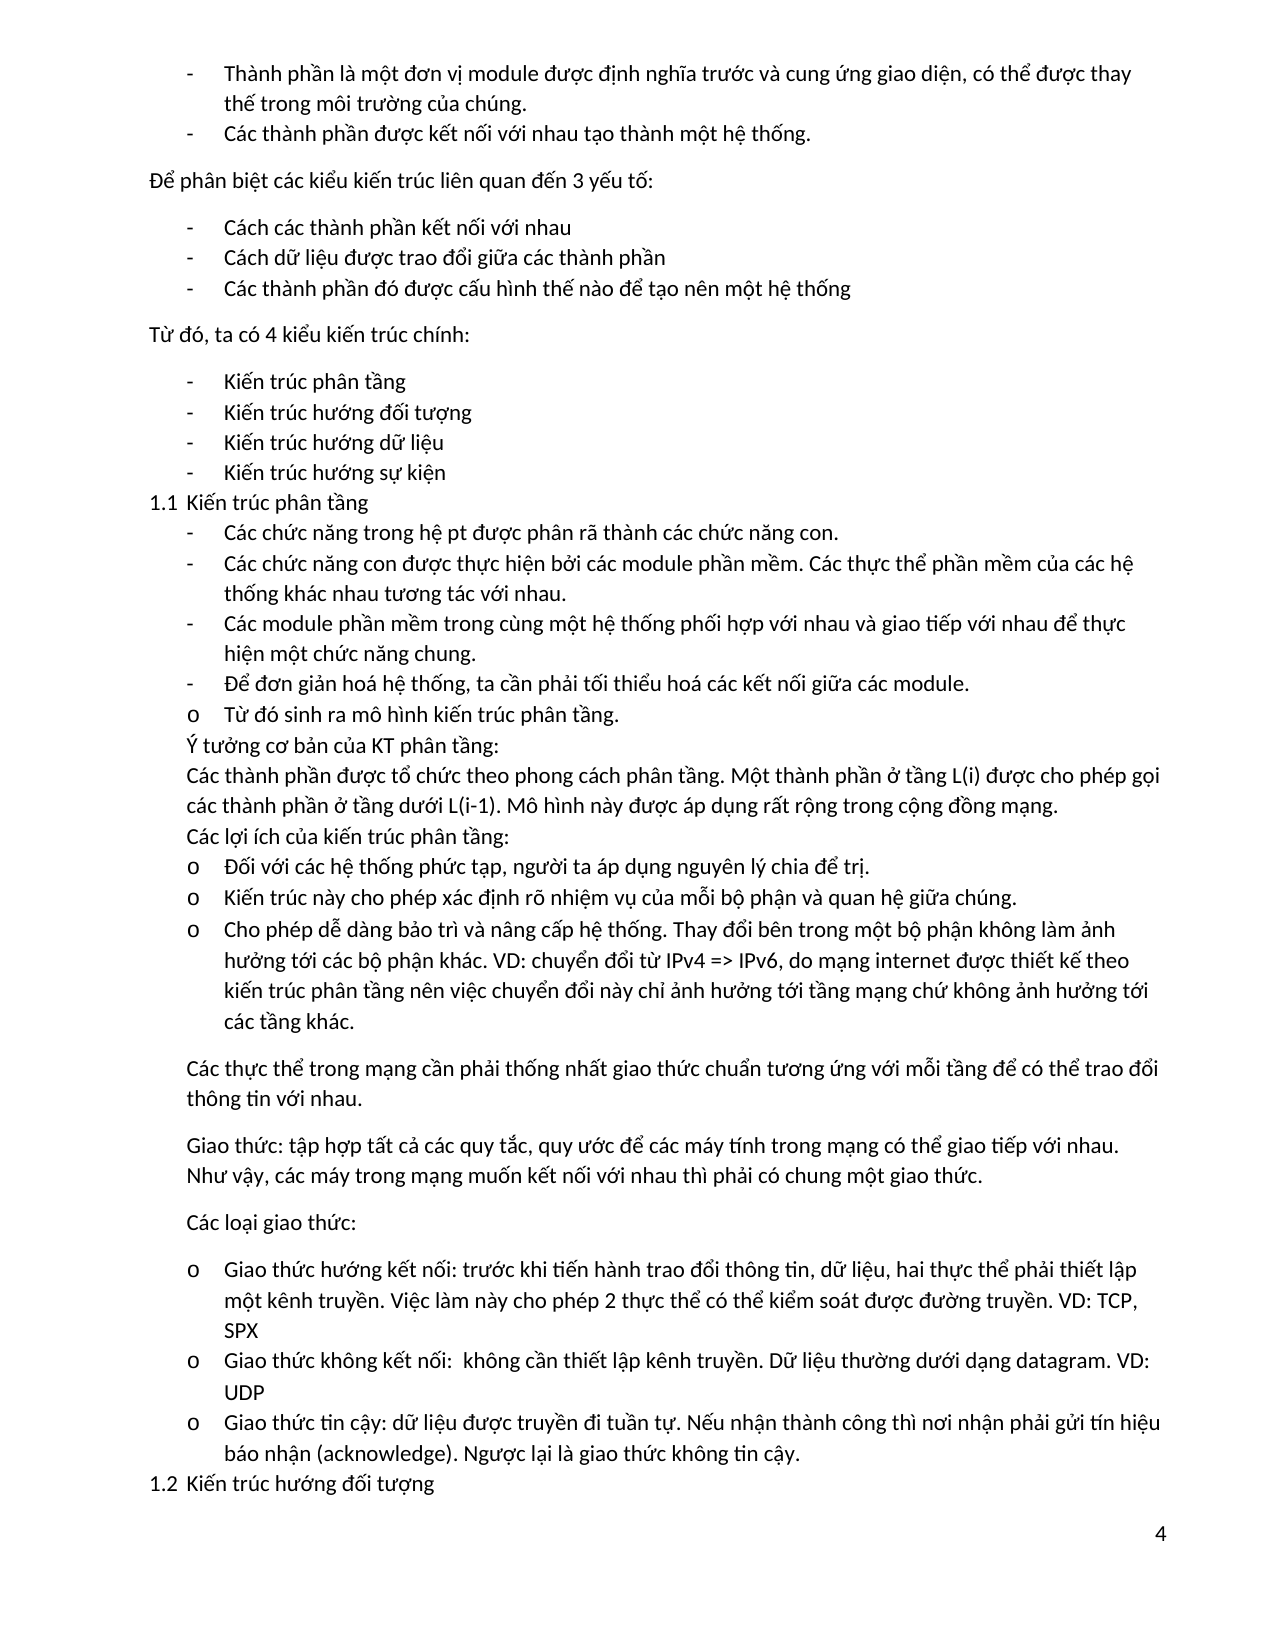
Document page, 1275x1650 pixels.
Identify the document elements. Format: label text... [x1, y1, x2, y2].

list Kiến trúc này cho phép xác định rõ nhiệm vụ của mỗi bộ phận và quan hệ giữa chúng. [186, 883, 1167, 913]
list Kiến trúc hướng đối tượng [149, 1469, 1167, 1498]
text Các loại giao thức: [186, 1208, 1167, 1236]
list Các chức năng trong hệ pt được phân rã thành các chức năng con. [186, 518, 1167, 547]
text Các thực thể trong mạng cần phải thống nhất giao thức chuẩn tương ứng với mỗi tầng để có thể trao đổi thông tin với nhau. [186, 1054, 1167, 1112]
list Giao thức tin cậy: dữ liệu được truyền đi tuần tự. Nếu nhận thành công thì nơi nhận phải gửi tín hiệu báo nhận (acknowledge). Ngược lại là giao thức không tin cậy. [186, 1408, 1167, 1467]
text Để phân biệt các kiểu kiến trúc liên quan đến 3 yếu tố: [149, 166, 1167, 194]
list Từ đó sinh ra mô hình kiến trúc phân tầng. [186, 700, 1167, 729]
list Các lợi ích của kiến trúc phân tầng: [186, 822, 1167, 850]
list Cho phép dễ dàng bảo trì và nâng cấp hệ thống. Thay đổi bên trong một bộ phận không làm ảnh hưởng tới các bộ phận khác. VD: chuyển đổi từ IPv4 => IPv6, do mạng internet được thiết kế theo kiến trúc phân tầng nên việc chuyển đổi này chỉ ảnh hưởng tới tầng mạng chứ không ảnh hưởng tới các tầng khác. [186, 915, 1167, 1035]
text Từ đó, ta có 4 kiểu kiến trúc chính: [149, 321, 1167, 349]
list Các chức năng con được thực hiện bởi các module phần mềm. Các thực thể phần mềm của các hệ thống khác nhau tương tác với nhau. [186, 549, 1167, 607]
list Cách các thành phần kết nối với nhau [186, 213, 1167, 241]
text Giao thức: tập hợp tất cả các quy tắc, quy ước để các máy tính trong mạng có thể giao tiếp với nhau. Như vậy, các máy trong mạng muốn kết nối với nhau thì phải có chung một giao thức. [186, 1131, 1167, 1189]
list Kiến trúc hướng dữ liệu [186, 428, 1167, 456]
list Các module phần mềm trong cùng một hệ thống phối hợp với nhau và giao tiếp với nhau để thực hiện một chức năng chung. [186, 609, 1167, 667]
list Thành phần là một đơn vị module được định nghĩa trước và cung ứng giao diện, có thể được thay thế trong môi trường của chúng. [186, 59, 1167, 117]
list Các thành phần đó được cấu hình thế nào để tạo nên một hệ thống [186, 274, 1167, 302]
list Các thành phần được kết nối với nhau tạo thành một hệ thống. [186, 119, 1167, 148]
list Đối với các hệ thống phức tạp, người ta áp dụng nguyên lý chia để trị. [186, 852, 1167, 881]
list Các thành phần được tổ chức theo phong cách phân tầng. Một thành phần ở tầng L(i) được cho phép gọi các thành phần ở tầng dưới L(i-1). Mô hình này được áp dụng rất rộng trong cộng đồng mạng. [186, 761, 1167, 820]
list Giao thức hướng kết nối: trước khi tiến hành trao đổi thông tin, dữ liệu, hai thực thể phải thiết lập một kênh truyền. Việc làm này cho phép 2 thực thể có thể kiểm soát được đường truyền. VD: TCP, SPX [186, 1255, 1167, 1344]
list Kiến trúc hướng đối tượng [186, 398, 1167, 426]
list Giao thức không kết nối: không cần thiết lập kênh truyền. Dữ liệu thường dưới dạng datagram. VD: UDP [186, 1346, 1167, 1406]
list Kiến trúc phân tầng [186, 367, 1167, 396]
list Cách dữ liệu được trao đổi giữa các thành phần [186, 243, 1167, 272]
list Để đơn giản hoá hệ thống, ta cần phải tối thiểu hoá các kết nối giữa các module. [186, 669, 1167, 698]
list Ý tưởng cơ bản của KT phân tầng: [186, 731, 1167, 759]
list Kiến trúc phân tầng [149, 488, 1167, 516]
list Kiến trúc hướng sự kiện [186, 458, 1167, 486]
